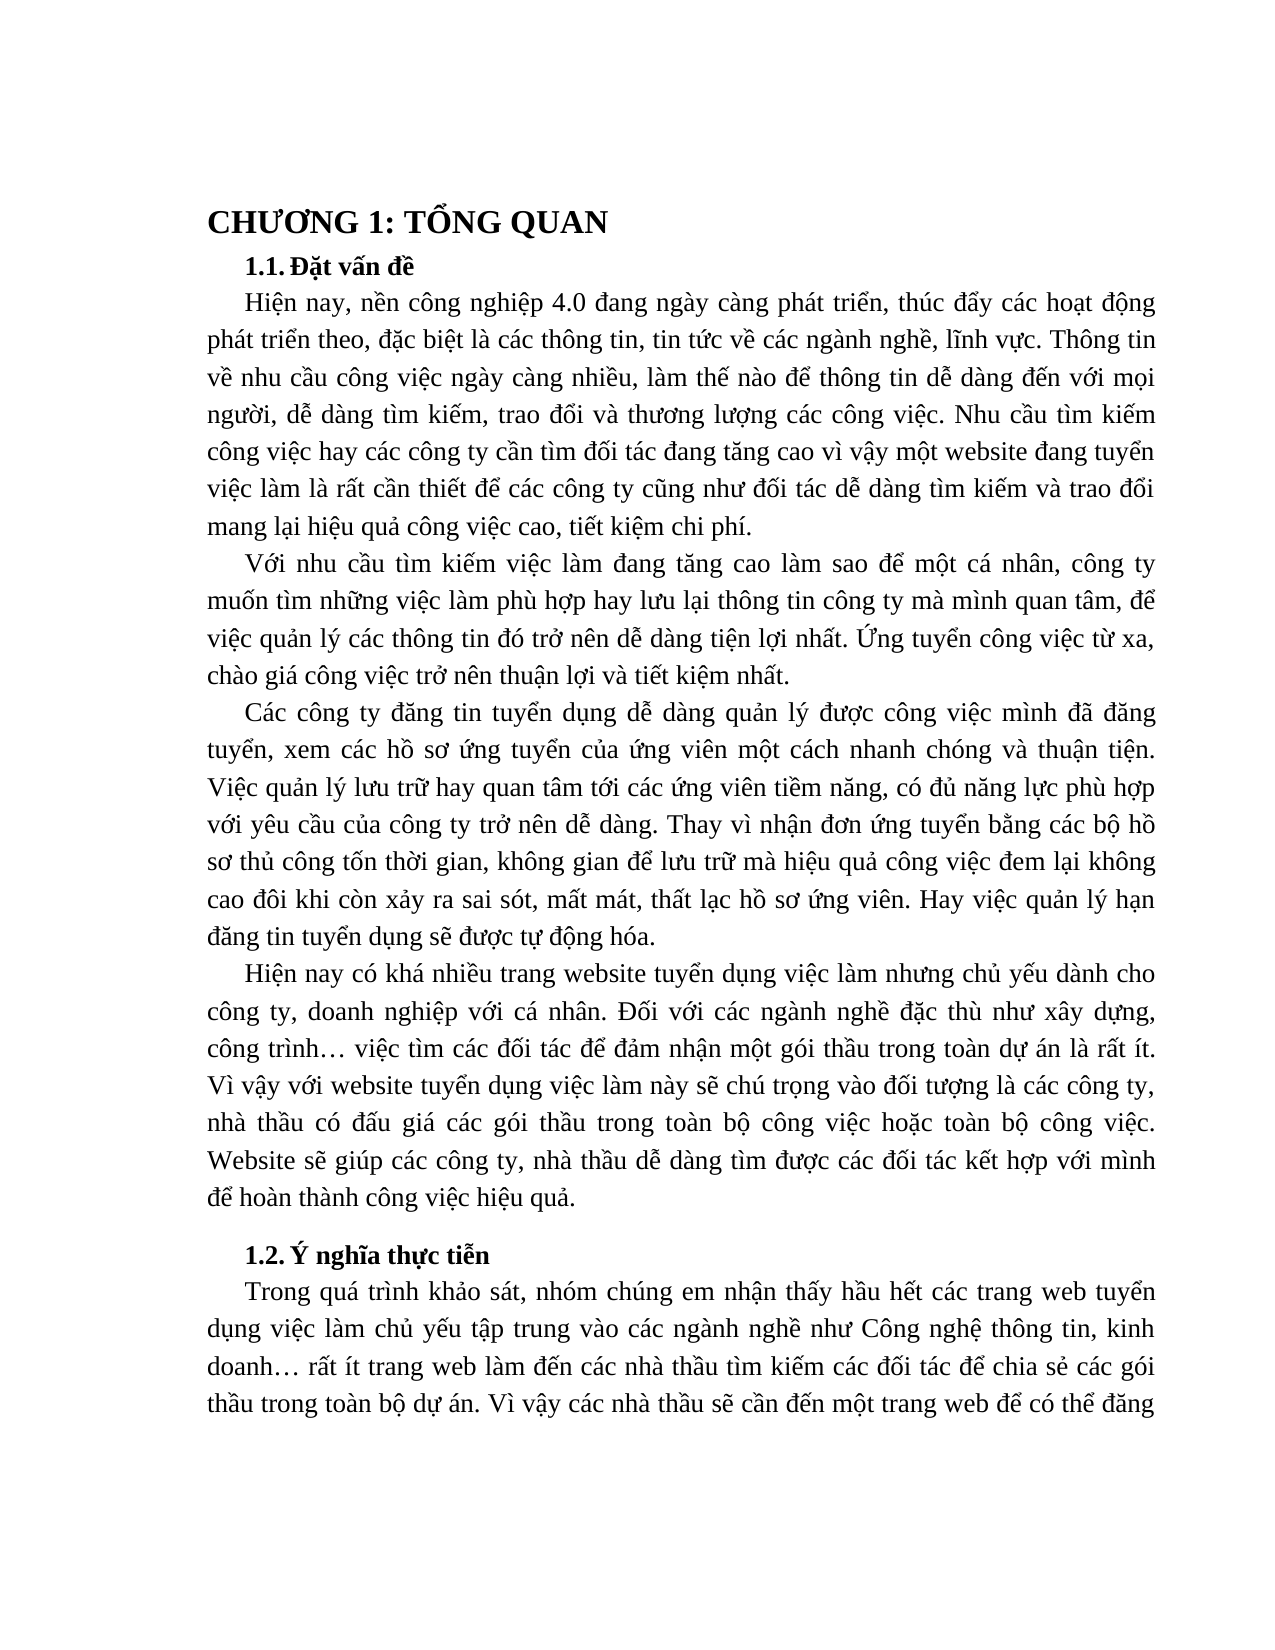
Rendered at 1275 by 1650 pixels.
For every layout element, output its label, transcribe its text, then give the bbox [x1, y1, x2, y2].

subtitle Đặt vấn đề [244, 250, 1157, 282]
text Hiện nay, nền công nghiệp 4.0 đang ngày càng phát triển, thúc đẩy các hoạt động phát triển theo, đặc biệt là các thông tin, tin tức về các ngành nghề, lĩnh vực. Thông tin về nhu cầu công việc ngày càng nhiều, làm thế nào để thông tin dễ dàng đến với mọi người, dễ dàng tìm kiếm, trao đổi và thương lượng các công việc. Nhu cầu tìm kiếm công việc hay các công ty cần tìm đối tác đang tăng cao vì vậy một website đang tuyển việc làm là rất cần thiết để các công ty cũng như đối tác dễ dàng tìm kiếm và trao đổi mang lại hiệu quả công việc cao, tiết kiệm chi phí. [207, 286, 1157, 541]
text Hiện nay có khá nhiều trang website tuyển dụng việc làm nhưng chủ yếu dành cho công ty, doanh nghiệp với cá nhân. Đối với các ngành nghề đặc thù như xây dựng, công trình… việc tìm các đối tác để đảm nhận một gói thầu trong toàn dự án là rất ít. Vì vậy với website tuyển dụng việc làm này sẽ chú trọng vào đối tượng là các công ty, nhà thầu có đấu giá các gói thầu trong toàn bộ công việc hoặc toàn bộ công việc. Website sẽ giúp các công ty, nhà thầu dễ dàng tìm được các đối tác kết hợp với mình để hoàn thành công việc hiệu quả. [207, 957, 1157, 1212]
text Với nhu cầu tìm kiếm việc làm đang tăng cao làm sao để một cá nhân, công ty muốn tìm những việc làm phù hợp hay lưu lại thông tin công ty mà mình quan tâm, để việc quản lý các thông tin đó trở nên dễ dàng tiện lợi nhất. Ứng tuyển công việc từ xa, chào giá công việc trở nên thuận lợi và tiết kiệm nhất. [207, 547, 1157, 690]
text Các công ty đăng tin tuyển dụng dễ dàng quản lý được công việc mình đã đăng tuyển, xem các hồ sơ ứng tuyển của ứng viên một cách nhanh chóng và thuận tiện. Việc quản lý lưu trữ hay quan tâm tới các ứng viên tiềm năng, có đủ năng lực phù hợp với yêu cầu của công ty trở nên dễ dàng. Thay vì nhận đơn ứng tuyển bằng các bộ hồ sơ thủ công tốn thời gian, không gian để lưu trữ mà hiệu quả công việc đem lại không cao đôi khi còn xảy ra sai sót, mất mát, thất lạc hồ sơ ứng viên. Hay việc quản lý hạn đăng tin tuyển dụng sẽ được tự động hóa. [207, 696, 1157, 951]
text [207, 1275, 1157, 1418]
subtitle Ý nghĩa thực tiễn [244, 1239, 1157, 1270]
subtitle CHƯƠNG 1: TỔNG QUAN [207, 202, 1157, 241]
